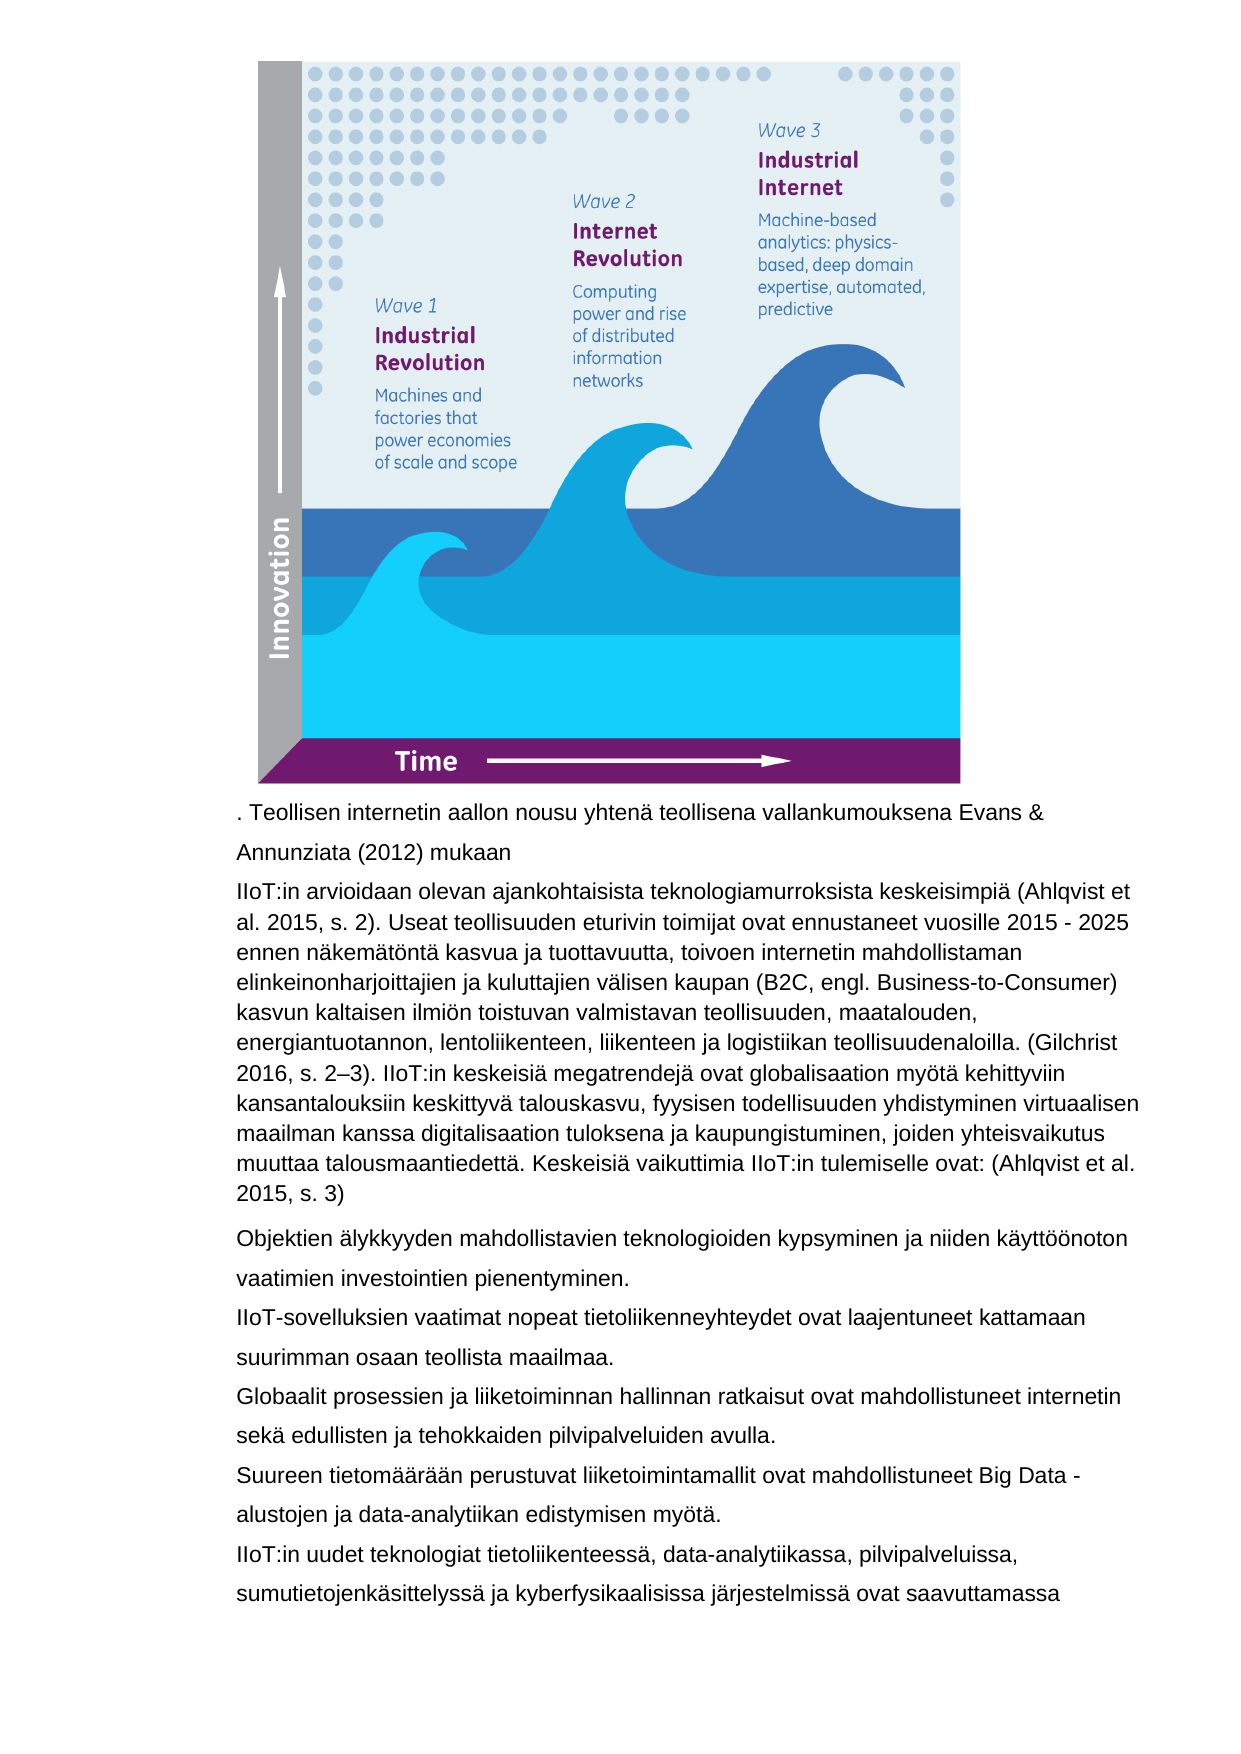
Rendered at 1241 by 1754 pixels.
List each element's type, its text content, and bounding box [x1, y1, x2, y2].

text IIoT:in arvioidaan olevan ajankohtaisista teknologiamurroksista keskeisimpiä (Ahlqvist et al. 2015, s. 2). Useat teollisuuden eturivin toimijat ovat ennustaneet vuosille 2015 - 2025 ennen näkemätöntä kasvua ja tuottavuutta, toivoen internetin mahdollistaman elinkeinonharjoittajien ja kuluttajien välisen kaupan (B2C, engl. Business-to-Consumer) kasvun kaltaisen ilmiön toistuvan valmistavan teollisuuden, maatalouden, energiantuotannon, lentoliikenteen, liikenteen ja logistiikan teollisuudenaloilla. (Gilchrist 2016, s. 2–3). IIoT:in keskeisiä megatrendejä ovat globalisaation myötä kehittyviin kansantalouksiin keskittyvä talouskasvu, fyysisen todellisuuden yhdistyminen virtuaalisen maailman kanssa digitalisaation tuloksena ja kaupungistuminen, joiden yhteisvaikutus muuttaa talousmaantiedettä. Keskeisiä vaikuttimia IIoT:in tulemiselle ovat: (Ahlqvist et al. 2015, s. 3) [236, 878, 1152, 1207]
picture [255, 59, 964, 787]
